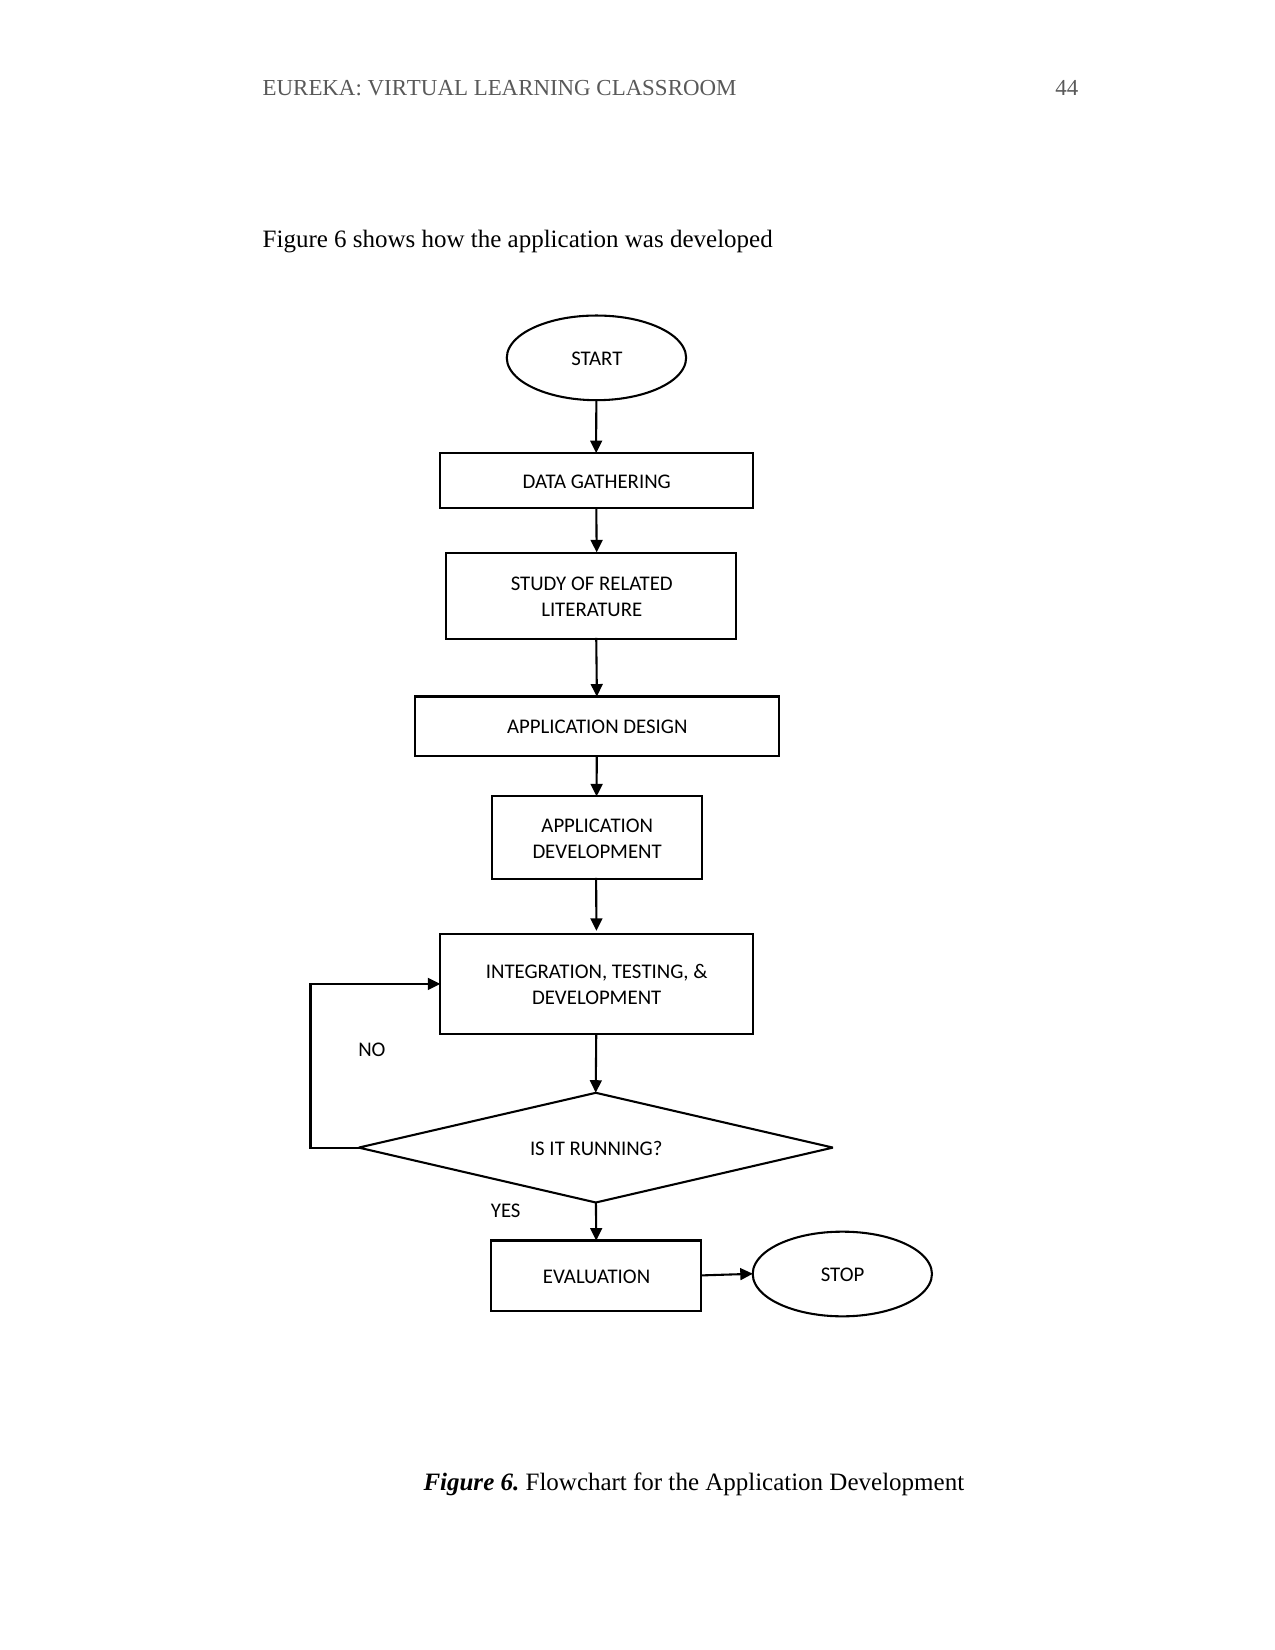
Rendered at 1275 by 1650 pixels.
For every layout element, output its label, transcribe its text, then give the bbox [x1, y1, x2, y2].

text Figure 6. Flowchart for the Application Development [262, 1467, 1125, 1496]
text Figure 6 shows how the application was developed [262, 224, 1125, 253]
